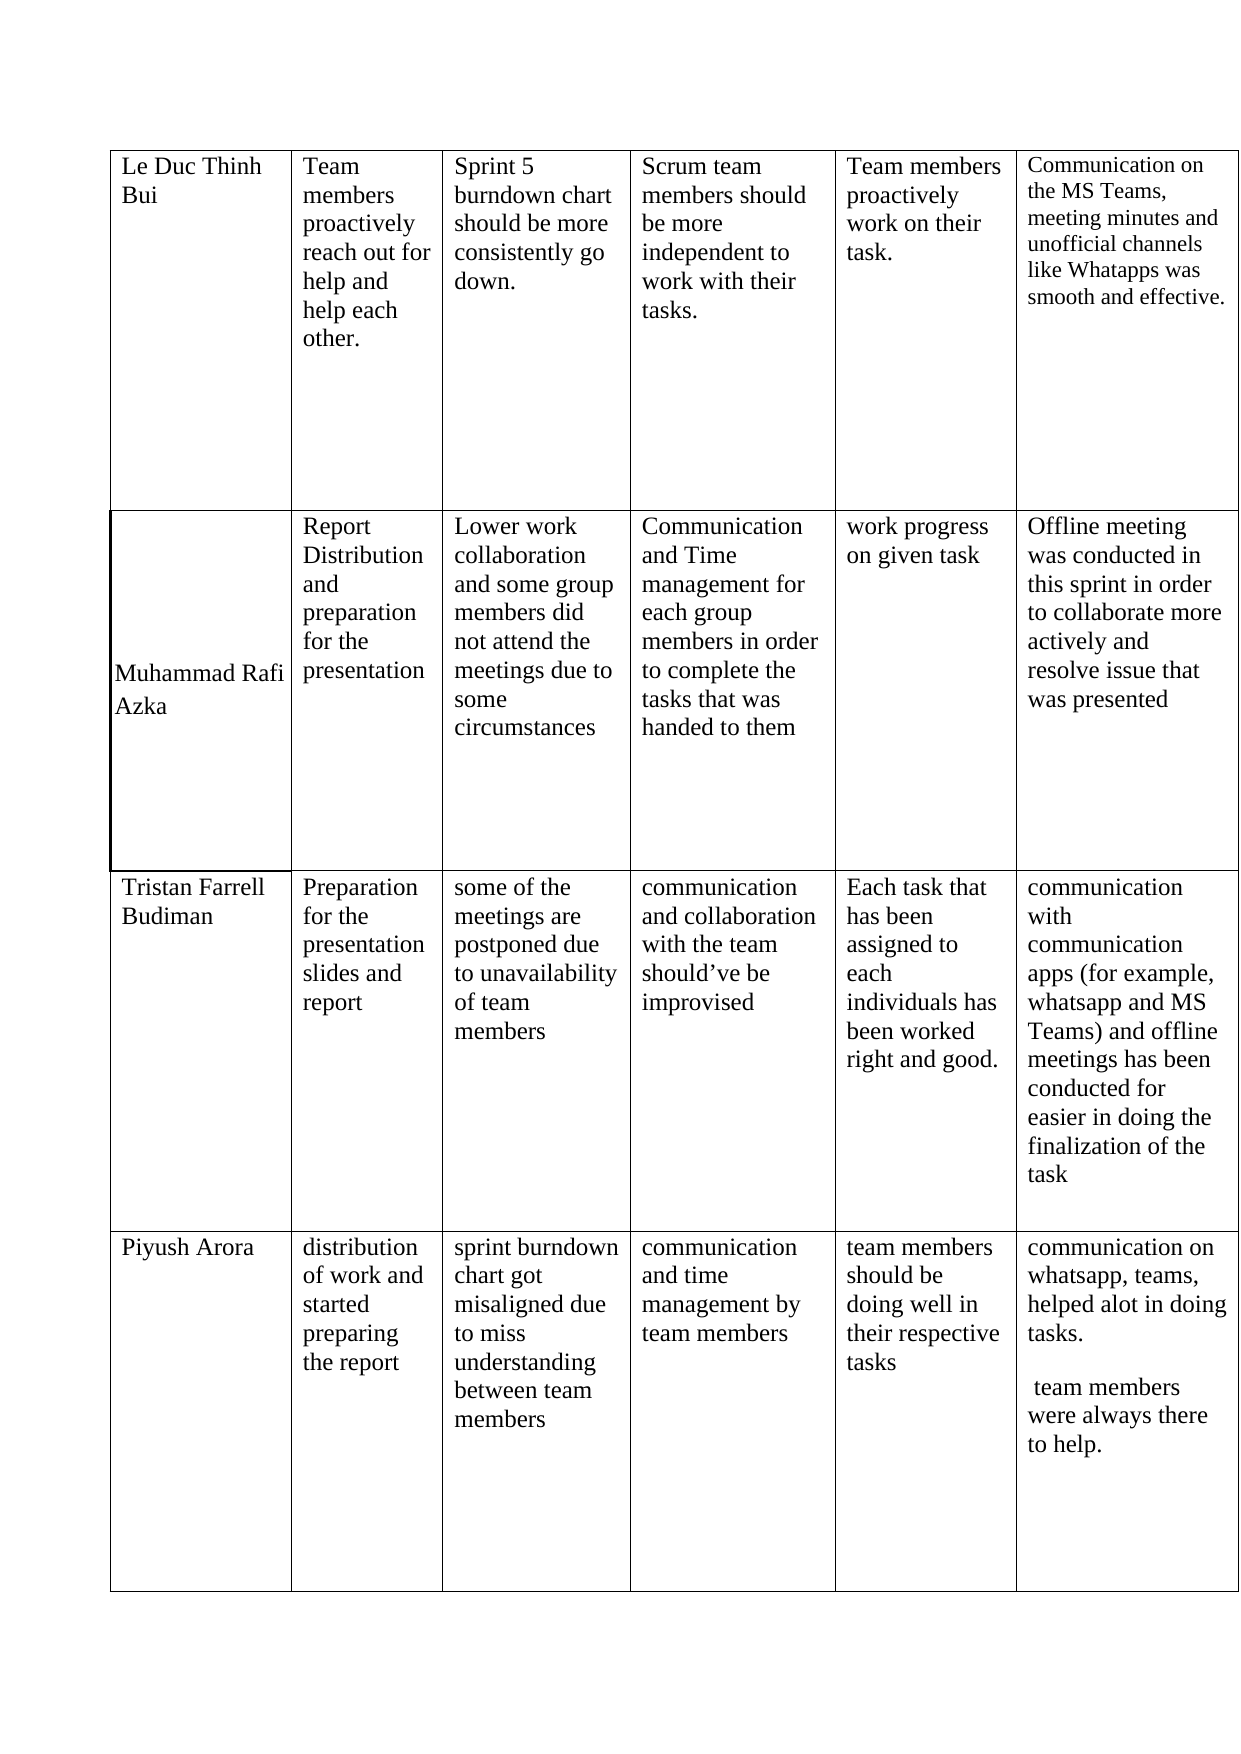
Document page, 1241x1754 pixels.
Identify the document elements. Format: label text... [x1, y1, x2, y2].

table_cell Tristan Farrell Budiman [111, 872, 291, 1231]
table_cell communication on whatsapp, teams, helped alot in doing tasks. team members were always there to help. [1017, 1232, 1238, 1591]
table_cell Each task that has been assigned to each individuals has been worked right and good. [836, 871, 1016, 1231]
table_cell distribution of work and started preparing the report [292, 1232, 442, 1591]
table_cell sprint burndown chart got misaligned due to miss understanding between team members [443, 1232, 630, 1591]
table_cell Muhammad Rafi Azka [112, 511, 291, 870]
table_cell Lower work collaboration and some group members did not attend the meetings due to some circumstances [443, 511, 630, 870]
table_cell team members should be doing well in their respective tasks [836, 1232, 1016, 1591]
table_cell Sprint 5 burndown chart should be more consistently go down. [443, 151, 630, 510]
table_cell Team members proactively work on their task. [836, 151, 1016, 510]
table_cell work progress on given task [836, 511, 1016, 870]
table_cell communication and collaboration with the team should’ve be improvised [631, 871, 835, 1231]
table_cell Offline meeting was conducted in this sprint in order to collaborate more actively and resolve issue that was presented [1017, 511, 1238, 870]
table_cell Preparation for the presentation slides and report [292, 871, 442, 1231]
table_cell Communication and Time management for each group members in order to complete the tasks that was handed to them [631, 511, 835, 870]
table_cell Scrum team members should be more independent to work with their tasks. [631, 151, 835, 510]
table_cell Piyush Arora [111, 1232, 291, 1591]
table_cell communication and time management by team members [631, 1232, 835, 1591]
table_cell some of the meetings are postponed due to unavailability of team members [443, 871, 630, 1231]
table_cell Team members proactively reach out for help and help each other. [292, 151, 442, 510]
table_cell Communication on the MS Teams, meeting minutes and unofficial channels like Whatapps was smooth and effective. [1017, 151, 1238, 510]
table_cell Report Distribution and preparation for the presentation [292, 511, 442, 870]
table_cell Le Duc Thinh Bui [111, 151, 291, 510]
table_cell communication with communication apps (for example, whatsapp and MS Teams) and offline meetings has been conducted for easier in doing the finalization of the task [1017, 871, 1238, 1231]
